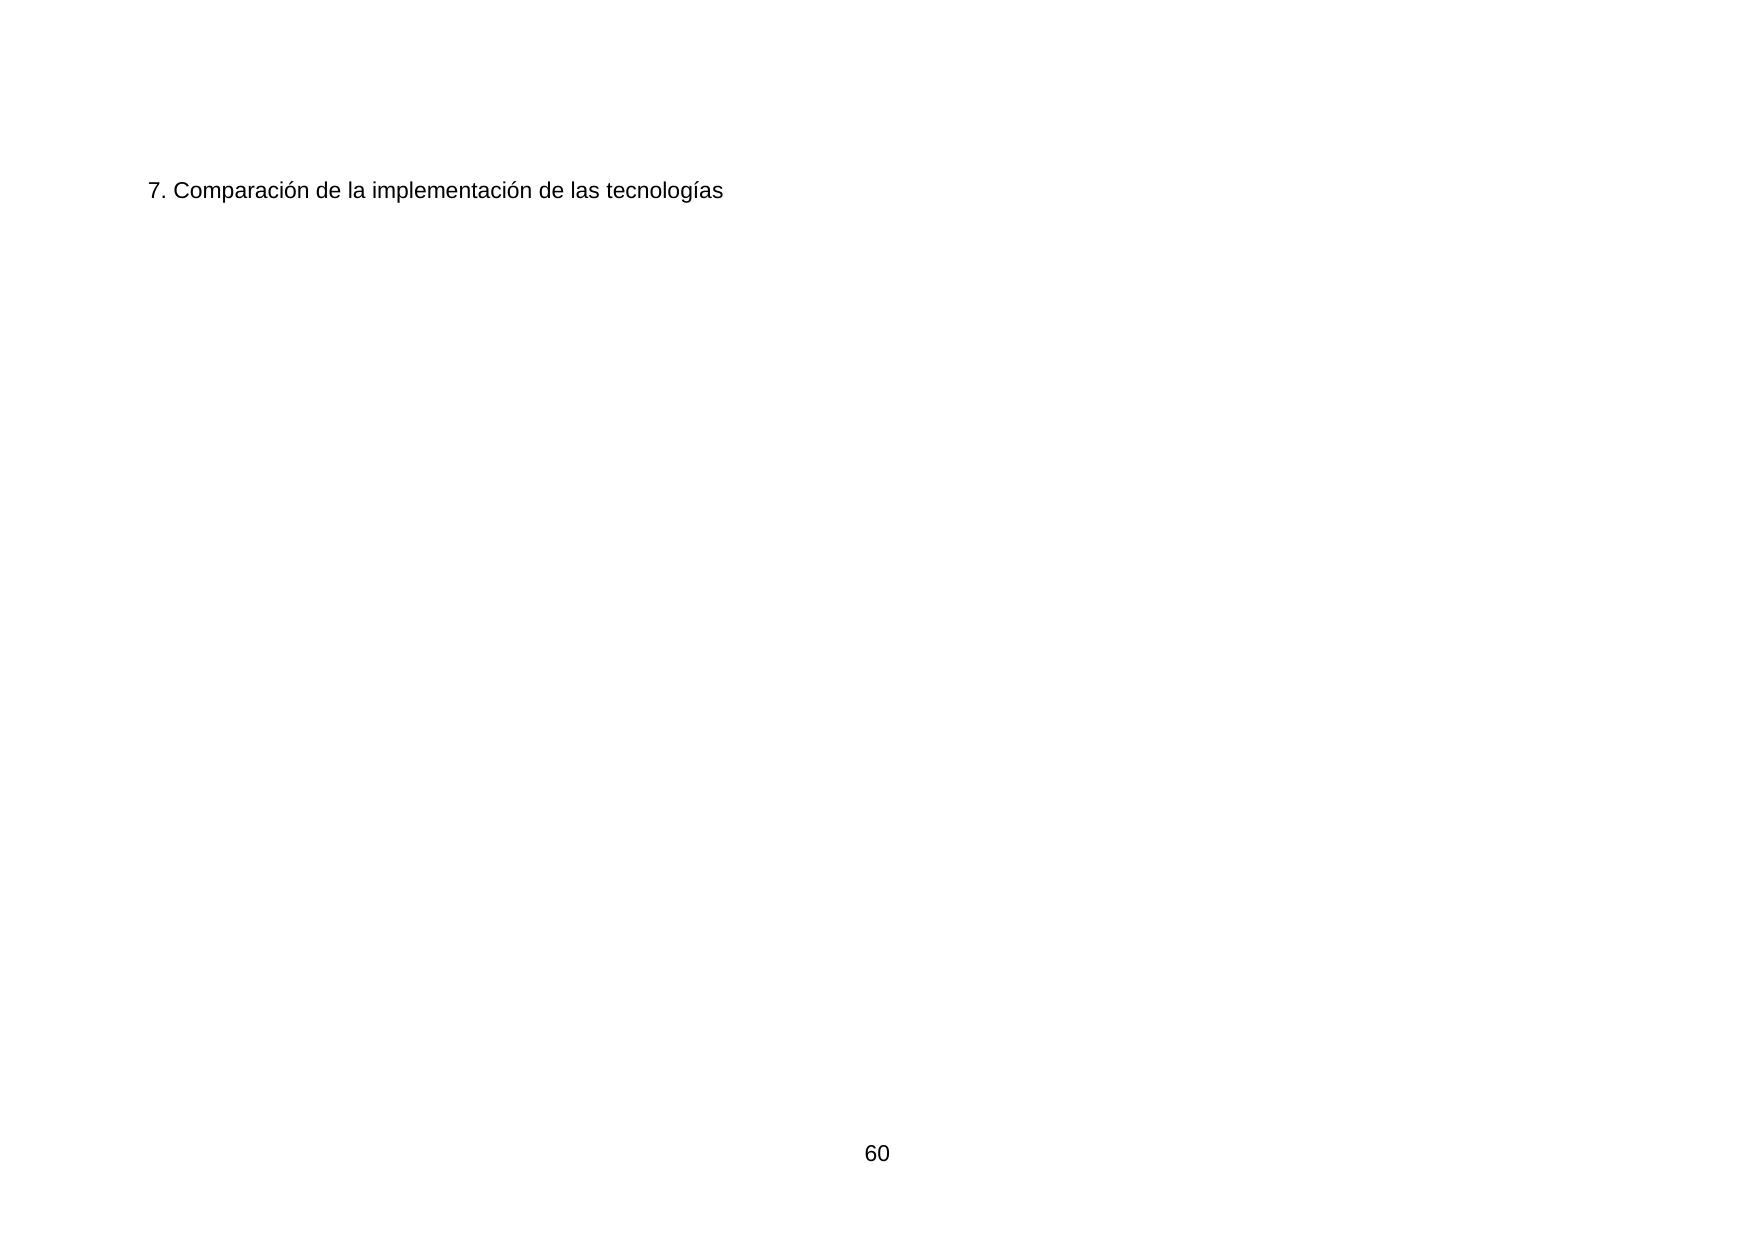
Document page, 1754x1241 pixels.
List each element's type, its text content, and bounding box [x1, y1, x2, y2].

text 7. Comparación de la implementación de las tecnologías [148, 177, 1606, 203]
